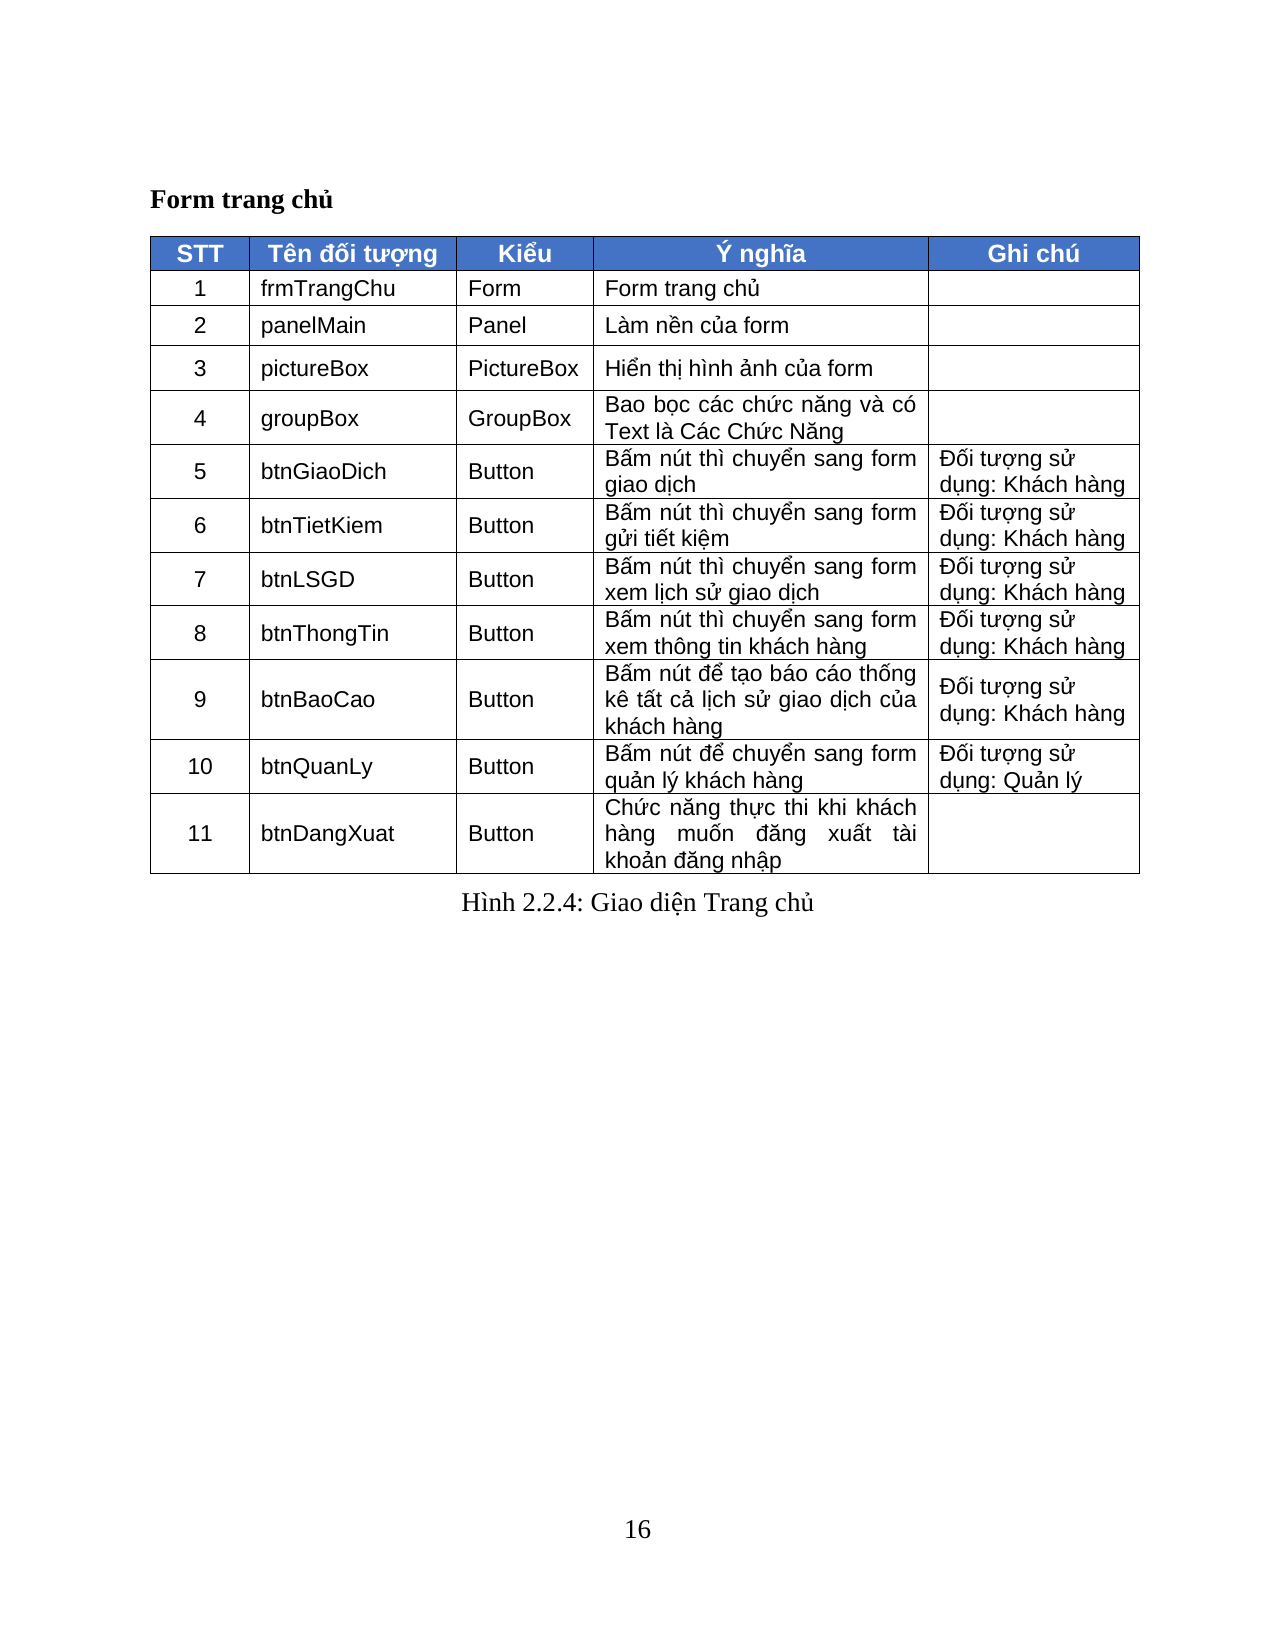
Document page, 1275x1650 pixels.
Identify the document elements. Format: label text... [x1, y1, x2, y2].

table_cell btnGiaoDich [250, 445, 456, 498]
table_cell Button [457, 553, 593, 605]
table_cell PictureBox [457, 346, 593, 390]
table_cell btnDangXuat [250, 794, 456, 873]
table_header Kiểu [457, 237, 593, 270]
table_cell btnTietKiem [250, 499, 456, 552]
table_cell frmTrangChu [250, 271, 456, 305]
table_cell [929, 346, 1139, 390]
table_cell btnThongTin [250, 606, 456, 659]
table_cell panelMain [250, 306, 456, 345]
table_cell Chức năng thực thi khi khách hàng muốn đăng xuất tài khoản đăng nhập [594, 794, 928, 873]
table_cell Form trang chủ [594, 271, 928, 305]
table_cell 5 [151, 445, 249, 498]
table_cell 3 [151, 346, 249, 390]
table_cell [929, 391, 1139, 444]
table_cell Đối tượng sử dụng: Khách hàng [929, 445, 1139, 498]
table_cell Bấm nút thì chuyển sang form xem lịch sử giao dịch [594, 553, 928, 605]
table_cell Button [457, 445, 593, 498]
table_cell [929, 271, 1139, 305]
table_cell btnBaoCao [250, 660, 456, 739]
table_cell 9 [151, 660, 249, 739]
table_cell 1 [151, 271, 249, 305]
table_cell btnQuanLy [250, 740, 456, 793]
table_cell pictureBox [250, 346, 456, 390]
table_header Ghi chú [929, 237, 1139, 270]
table_cell 11 [151, 794, 249, 873]
table_header STT [151, 237, 249, 270]
table_cell 7 [151, 553, 249, 605]
table_cell Bấm nút để chuyển sang form quản lý khách hàng [594, 740, 928, 793]
table_header Tên đối tượng [250, 237, 456, 270]
table_cell 8 [151, 606, 249, 659]
table_header Ý nghĩa [594, 237, 928, 270]
table_cell 4 [151, 391, 249, 444]
table_cell Button [457, 794, 593, 873]
table_cell Bấm nút thì chuyển sang form gửi tiết kiệm [594, 499, 928, 552]
table_cell 10 [151, 740, 249, 793]
table_cell Button [457, 660, 593, 739]
table_cell groupBox [250, 391, 456, 444]
table_cell Làm nền của form [594, 306, 928, 345]
table_cell 2 [151, 306, 249, 345]
table_cell Bao bọc các chức năng và có Text là Các Chức Năng [594, 391, 928, 444]
table_cell Button [457, 606, 593, 659]
table_cell [929, 794, 1139, 873]
table_cell Button [457, 499, 593, 552]
table_cell GroupBox [457, 391, 593, 444]
table_cell Bấm nút thì chuyển sang form xem thông tin khách hàng [594, 606, 928, 659]
table_cell btnLSGD [250, 553, 456, 605]
table_cell Đối tượng sử dụng: Khách hàng [929, 553, 1139, 605]
text Form trang chủ [150, 183, 1125, 214]
text Hình 2.2.4: Giao diện Trang chủ [150, 887, 1125, 918]
table_cell Đối tượng sử dụng: Quản lý [929, 740, 1139, 793]
table_cell Form [457, 271, 593, 305]
table_cell Hiển thị hình ảnh của form [594, 346, 928, 390]
table_cell Đối tượng sử dụng: Khách hàng [929, 499, 1139, 552]
table_cell Panel [457, 306, 593, 345]
table_cell 6 [151, 499, 249, 552]
table_cell Đối tượng sử dụng: Khách hàng [929, 660, 1139, 739]
table_cell Bấm nút để tạo báo cáo thống kê tất cả lịch sử giao dịch của khách hàng [594, 660, 928, 739]
table_cell Đối tượng sử dụng: Khách hàng [929, 606, 1139, 659]
table_cell Bấm nút thì chuyển sang form giao dịch [594, 445, 928, 498]
table_cell Button [457, 740, 593, 793]
table_cell [929, 306, 1139, 345]
